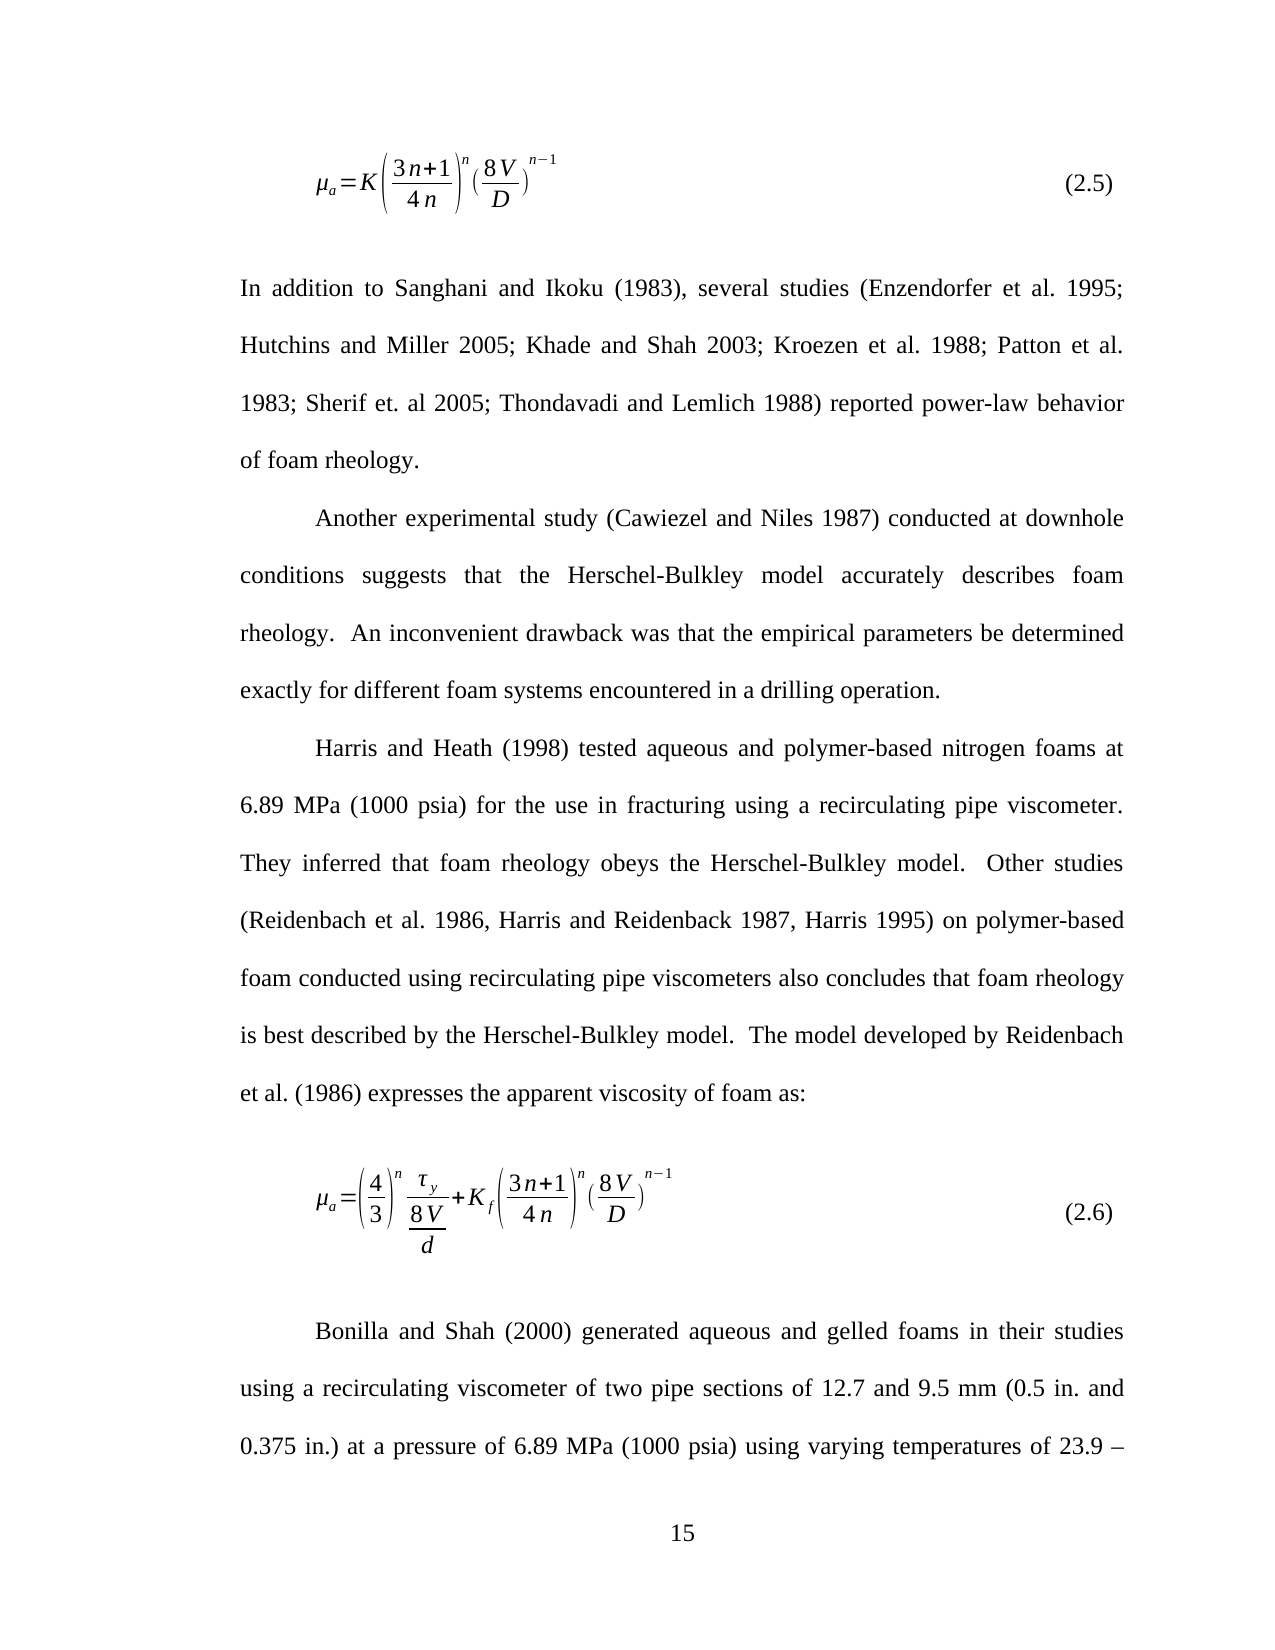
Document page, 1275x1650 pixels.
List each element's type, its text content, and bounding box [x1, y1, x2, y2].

text Harris and Heath (1998) tested aqueous and polymer-based nitrogen foams at 6.89 MPa (1000 psia) for the use in fracturing using a recirculating pipe viscometer. They inferred that foam rheology obeys the Herschel-Bulkley model. Other studies (Reidenbach et al. 1986, Harris and Reidenback 1987, Harris 1995) on polymer-based foam conducted using recirculating pipe viscometers also concludes that foam rheology is best described by the Herschel-Bulkley model. The model developed by Reidenbach et al. (1986) expresses the apparent viscosity of foam as: [240, 733, 1125, 1107]
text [240, 1316, 1125, 1459]
text (2.6) [240, 1164, 1125, 1258]
text (2.5) [240, 150, 1125, 216]
text Another experimental study (Cawiezel and Niles 1987) conducted at downhole conditions suggests that the Herschel-Bulkley model accurately describes foam rheology. An inconvenient drawback was that the empirical parameters be determined exactly for different foam systems encountered in a drilling operation. [240, 503, 1125, 704]
text In addition to Sanghani and Ikoku (1983), several studies (Enzendorfer et al. 1995; Hutchins and Miller 2005; Khade and Shah 2003; Kroezen et al. 1988; Patton et al. 1983; Sherif et. al 2005; Thondavadi and Lemlich 1988) reported power-law behavior of foam rheology. [240, 273, 1125, 474]
